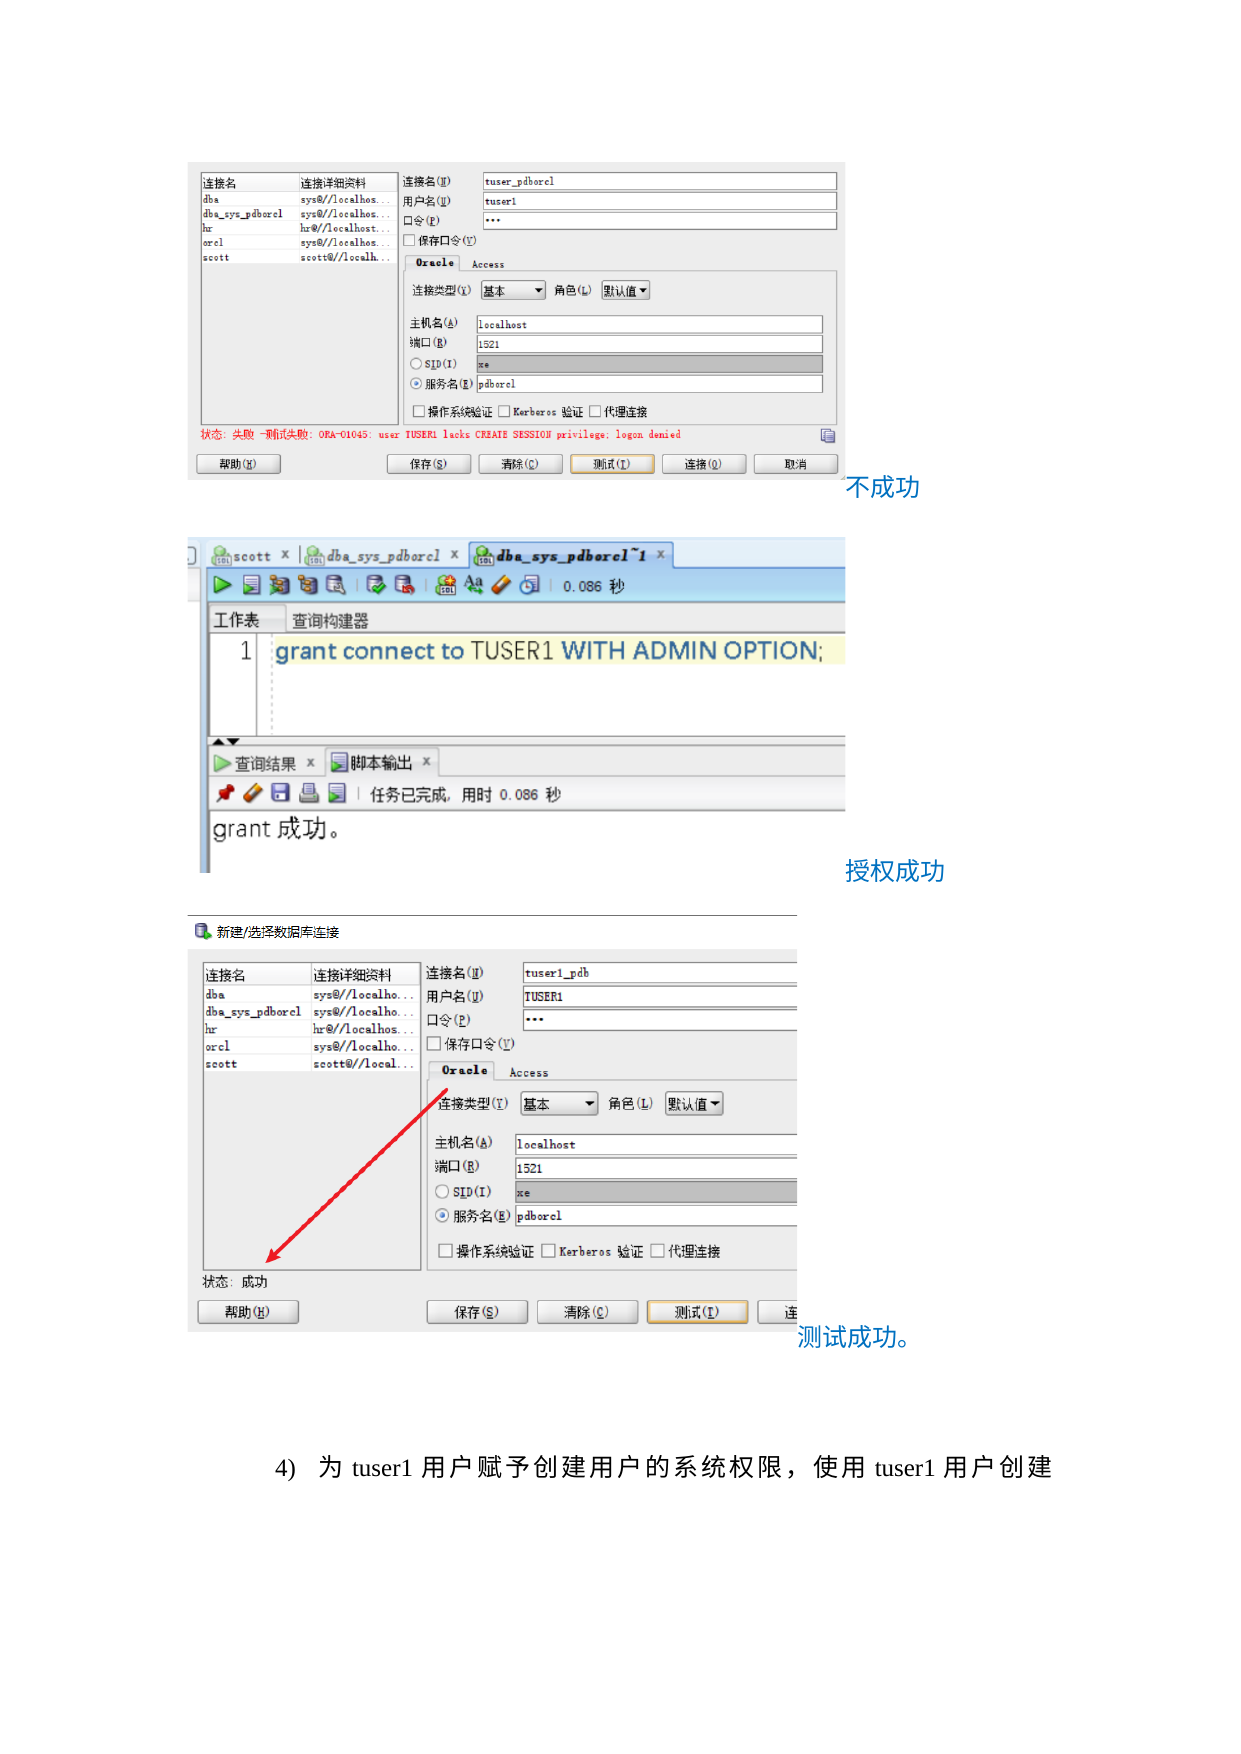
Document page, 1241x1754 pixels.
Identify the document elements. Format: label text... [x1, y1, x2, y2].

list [275, 1433, 1053, 1498]
picture [187, 537, 846, 873]
picture [187, 913, 798, 1332]
picture [187, 162, 846, 480]
